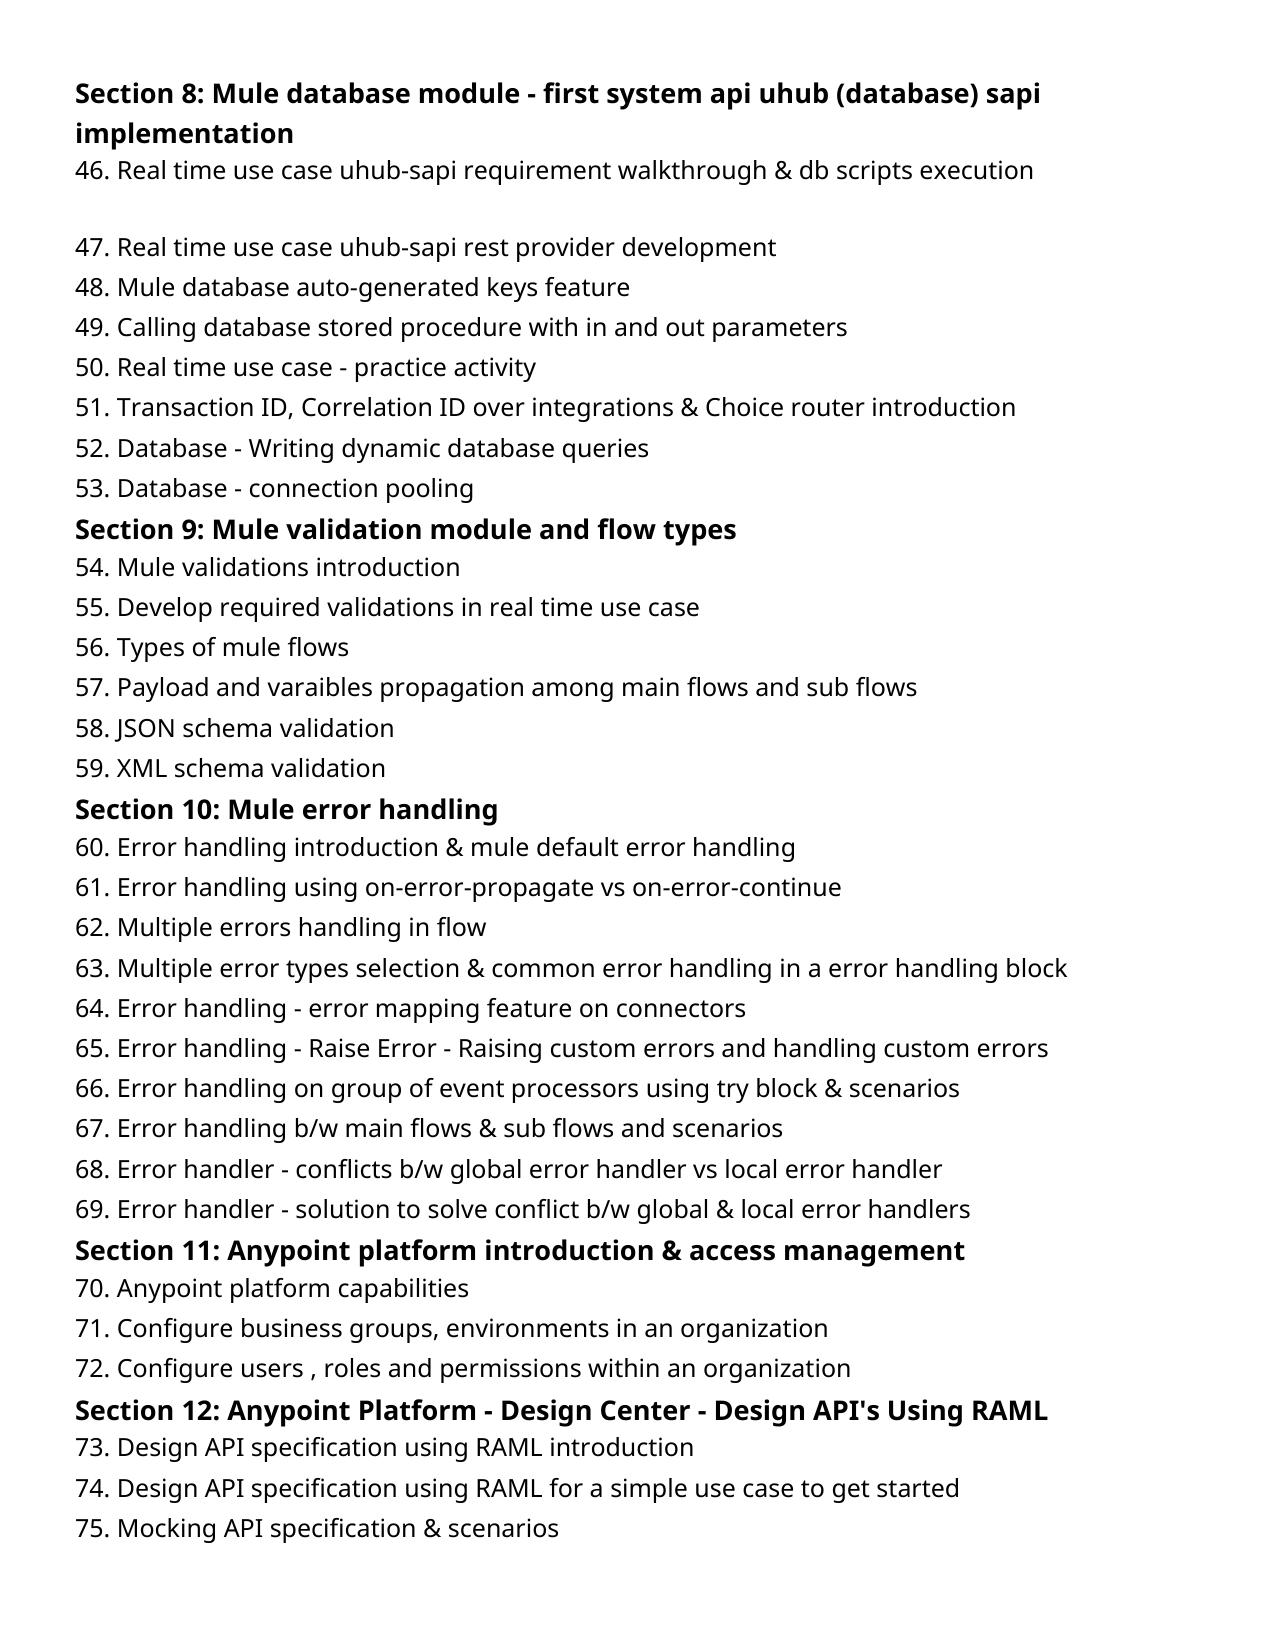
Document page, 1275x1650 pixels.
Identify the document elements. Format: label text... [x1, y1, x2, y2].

subtitle 61. Error handling using on-error-propagate vs on-error-continue [75, 870, 1200, 904]
subtitle 69. Error handler - solution to solve conflict b/w global & local error handlers [75, 1191, 1200, 1226]
subtitle 47. Real time use case uhub-sapi rest provider development [75, 229, 1200, 263]
subtitle 58. JSON schema validation [75, 710, 1200, 744]
subtitle 65. Error handling - Raise Error - Raising custom errors and handling custom errors [75, 1031, 1200, 1065]
subtitle 64. Error handling - error mapping feature on connectors [75, 990, 1200, 1024]
subtitle 53. Database - connection pooling [75, 470, 1200, 504]
subtitle 66. Error handling on group of event processors using try block & scenarios [75, 1071, 1200, 1105]
subtitle 48. Mule database auto-generated keys feature [75, 269, 1200, 303]
subtitle Section 11: Anypoint platform introduction & access management 70. Anypoint platform capabilities [75, 1232, 1200, 1304]
subtitle 68. Error handler - conflicts b/w global error handler vs local error handler [75, 1151, 1200, 1185]
subtitle 56. Types of mule flows [75, 630, 1200, 664]
subtitle 63. Multiple error types selection & common error handling in a error handling block [75, 950, 1200, 984]
subtitle Section 10: Mule error handling 60. Error handling introduction & mule default error handling [75, 791, 1200, 864]
subtitle 50. Real time use case - practice activity [75, 350, 1200, 384]
subtitle Section 8: Mule database module - first system api uhub (database) sapi implementation 46. Real time use case uhub-sapi requirement walkthrough & db scripts execution [75, 75, 1200, 223]
subtitle Section 12: Anypoint Platform - Design Center - Design API's Using RAML 73. Design API specification using RAML introduction [75, 1391, 1200, 1464]
subtitle 49. Calling database stored procedure with in and out parameters [75, 309, 1200, 344]
subtitle Section 9: Mule validation module and flow types 54. Mule validations introduction [75, 511, 1200, 583]
subtitle 51. Transaction ID, Correlation ID over integrations & Choice router introduction [75, 390, 1200, 424]
subtitle 59. XML schema validation [75, 751, 1200, 784]
subtitle 52. Database - Writing dynamic database queries [75, 430, 1200, 464]
subtitle 67. Error handling b/w main flows & sub flows and scenarios [75, 1111, 1200, 1145]
subtitle 74. Design API specification using RAML for a simple use case to get started [75, 1470, 1200, 1504]
subtitle 62. Multiple errors handling in flow [75, 910, 1200, 944]
subtitle 75. Mocking API specification & scenarios [75, 1510, 1200, 1544]
subtitle 72. Configure users , roles and permissions within an organization [75, 1351, 1200, 1385]
subtitle 57. Payload and varaibles propagation among main flows and sub flows [75, 670, 1200, 704]
subtitle 71. Configure business groups, environments in an organization [75, 1311, 1200, 1345]
subtitle 55. Develop required validations in real time use case [75, 590, 1200, 624]
